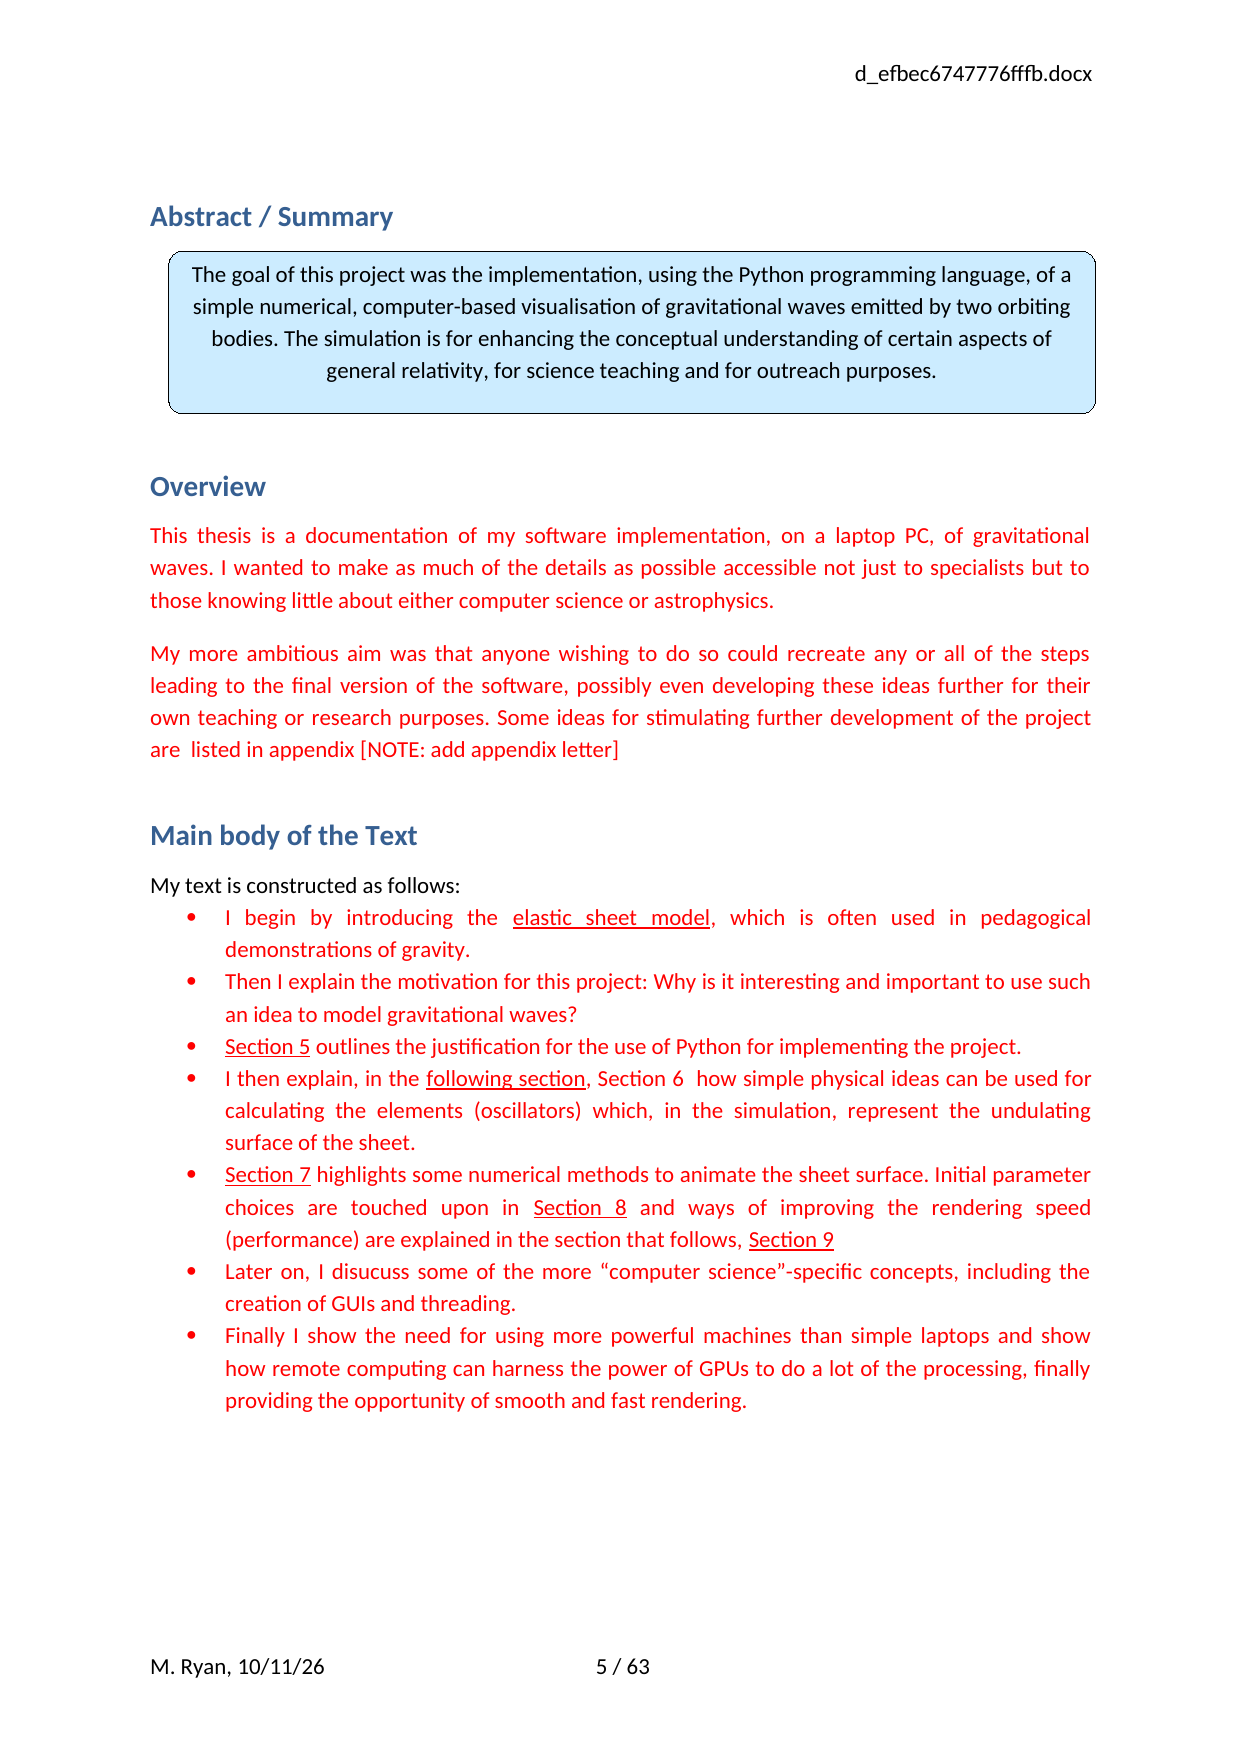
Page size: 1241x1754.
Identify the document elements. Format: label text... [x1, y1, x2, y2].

list I begin by introducing the elastic sheet model, which is often used in pedagogical demonstrations of gravity. [187, 903, 1092, 963]
subtitle Overview [150, 468, 1092, 503]
list Finally I show the need for using more powerful machines than simple laptops and show how remote computing can harness the power of GPUs to do a lot of the processing, finally providing the opportunity of smooth and fast rendering. [187, 1322, 1092, 1414]
subtitle Main body of the Text [150, 817, 1092, 853]
list Section 5 outlines the justification for the use of Python for implementing the project. [187, 1032, 1092, 1060]
list Later on, I disucuss some of the more “computer science”-specific concepts, including the creation of GUIs and threading. [187, 1257, 1092, 1317]
text This thesis is a documentation of my software implementation, on a laptop PC, of gravitational waves. I wanted to make as much of the details as possible accessible not just to specialists but to those knowing little about either computer science or astrophysics. [150, 521, 1092, 614]
list I then explain, in the following section, Section 6 how simple physical ideas can be used for calculating the elements (oscillators) which, in the simulation, represent the undulating surface of the sheet. [187, 1064, 1092, 1156]
text My more ambitious aim was that anyone wishing to do so could recreate any or all of the steps leading to the final version of the software, possibly even developing these ideas further for their own teaching or research purposes. Some ideas for stimulating further development of the project are listed in appendix [NOTE: add appendix letter] [150, 639, 1092, 763]
text My text is constructed as follows: [150, 871, 1092, 899]
list Section 7 highlights some numerical methods to animate the sheet surface. Initial parameter choices are touched upon in Section 8 and ways of improving the rendering speed (performance) are explained in the section that follows, Section 9 [187, 1161, 1092, 1253]
list Then I explain the motivation for this project: Why is it interesting and important to use such an idea to model gravitational waves? [187, 967, 1092, 1028]
subtitle Abstract / Summary [150, 198, 1092, 233]
